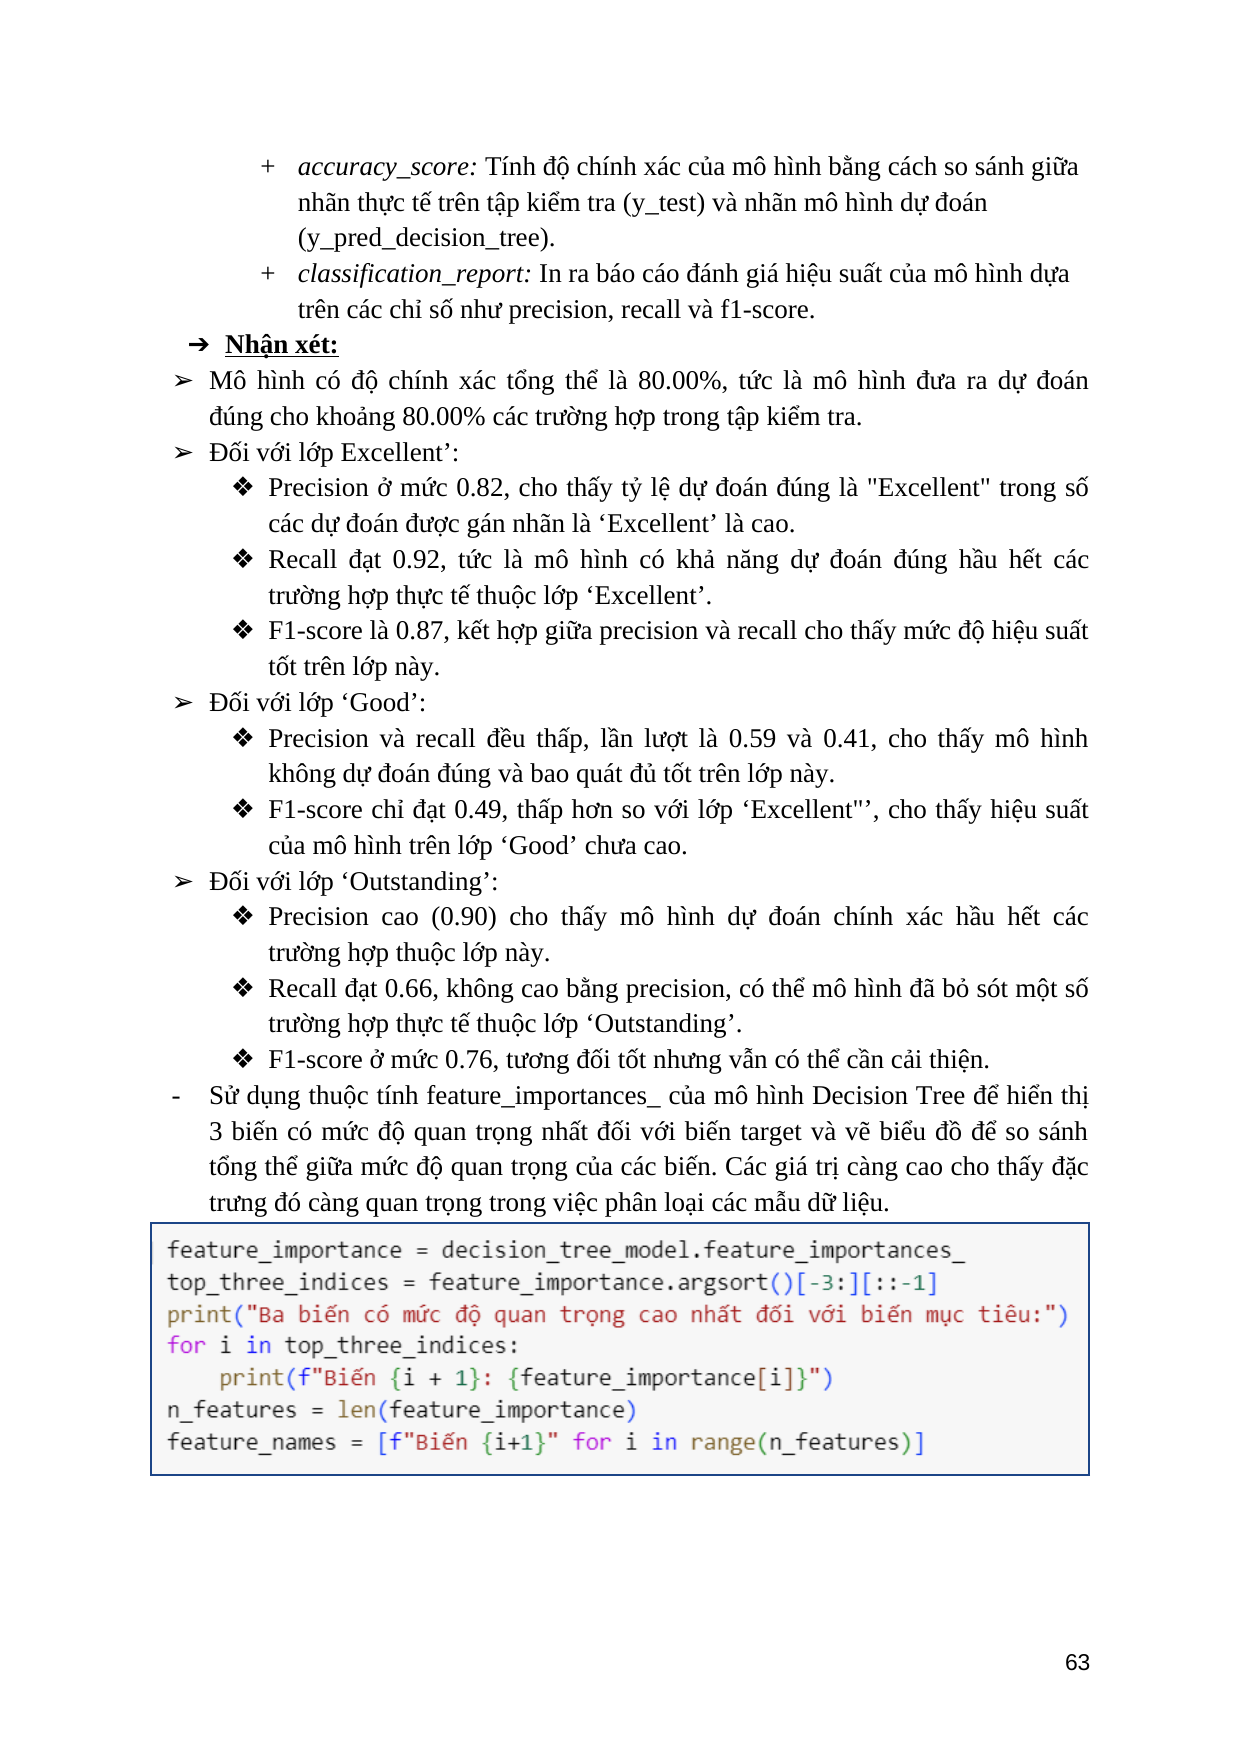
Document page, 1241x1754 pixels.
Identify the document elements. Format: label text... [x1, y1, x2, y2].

list F1-score chỉ đạt 0.49, thấp hơn so với lớp ‘Excellent"’, cho thấy hiệu suất của mô hình trên lớp ‘Good’ chưa cao. [231, 793, 1090, 860]
list F1-score ở mức 0.76, tương đối tốt nhưng vẫn có thể cần cải thiện. [231, 1043, 1090, 1074]
list Recall đạt 0.66, không cao bằng precision, có thể mô hình đã bỏ sót một số trường hợp thực tế thuộc lớp ‘Outstanding’. [231, 972, 1090, 1039]
list Đối với lớp Excellent’: [171, 436, 1090, 467]
list F1-score là 0.87, kết hợp giữa precision và recall cho thấy mức độ hiệu suất tốt trên lớp này. [231, 614, 1090, 681]
list Precision ở mức 0.82, cho thấy tỷ lệ dự đoán đúng là "Excellent" trong số các dự đoán được gán nhãn là ‘Excellent’ là cao. [231, 472, 1090, 538]
list Mô hình có độ chính xác tổng thể là 80.00%, tức là mô hình đưa ra dự đoán đúng cho khoảng 80.00% các trường hợp trong tập kiểm tra. [171, 364, 1090, 431]
list Đối với lớp ‘Good’: [171, 686, 1090, 717]
list Đối với lớp ‘Outstanding’: [171, 864, 1090, 896]
list Sử dụng thuộc tính feature_importances_ của mô hình Decision Tree để hiển thị 3 biến có mức độ quan trọng nhất đối với biến target và vẽ biểu đồ để so sánh tổng thể giữa mức độ quan trọng của các biến. Các giá trị càng cao cho thấy đặc trưng đó càng quan trọng trong việc phân loại các mẫu dữ liệu. [171, 1079, 1090, 1217]
list Nhận xét: [187, 329, 1090, 360]
list classification_report: In ra báo cáo đánh giá hiệu suất của mô hình dựa trên các chỉ số như precision, recall và f1-score. [260, 257, 1090, 324]
list Precision và recall đều thấp, lần lượt là 0.59 và 0.41, cho thấy mô hình không dự đoán đúng và bao quát đủ tốt trên lớp này. [231, 722, 1090, 788]
list Precision cao (0.90) cho thấy mô hình dự đoán chính xác hầu hết các trường hợp thuộc lớp này. [231, 900, 1090, 967]
list Recall đạt 0.92, tức là mô hình có khả năng dự đoán đúng hầu hết các trường hợp thực tế thuộc lớp ‘Excellent’. [231, 543, 1090, 610]
picture [152, 1224, 1088, 1474]
list accuracy_score: Tính độ chính xác của mô hình bằng cách so sánh giữa nhãn thực tế trên tập kiểm tra (y_test) và nhãn mô hình dự đoán (y_pred_decision_tree). [260, 150, 1090, 253]
